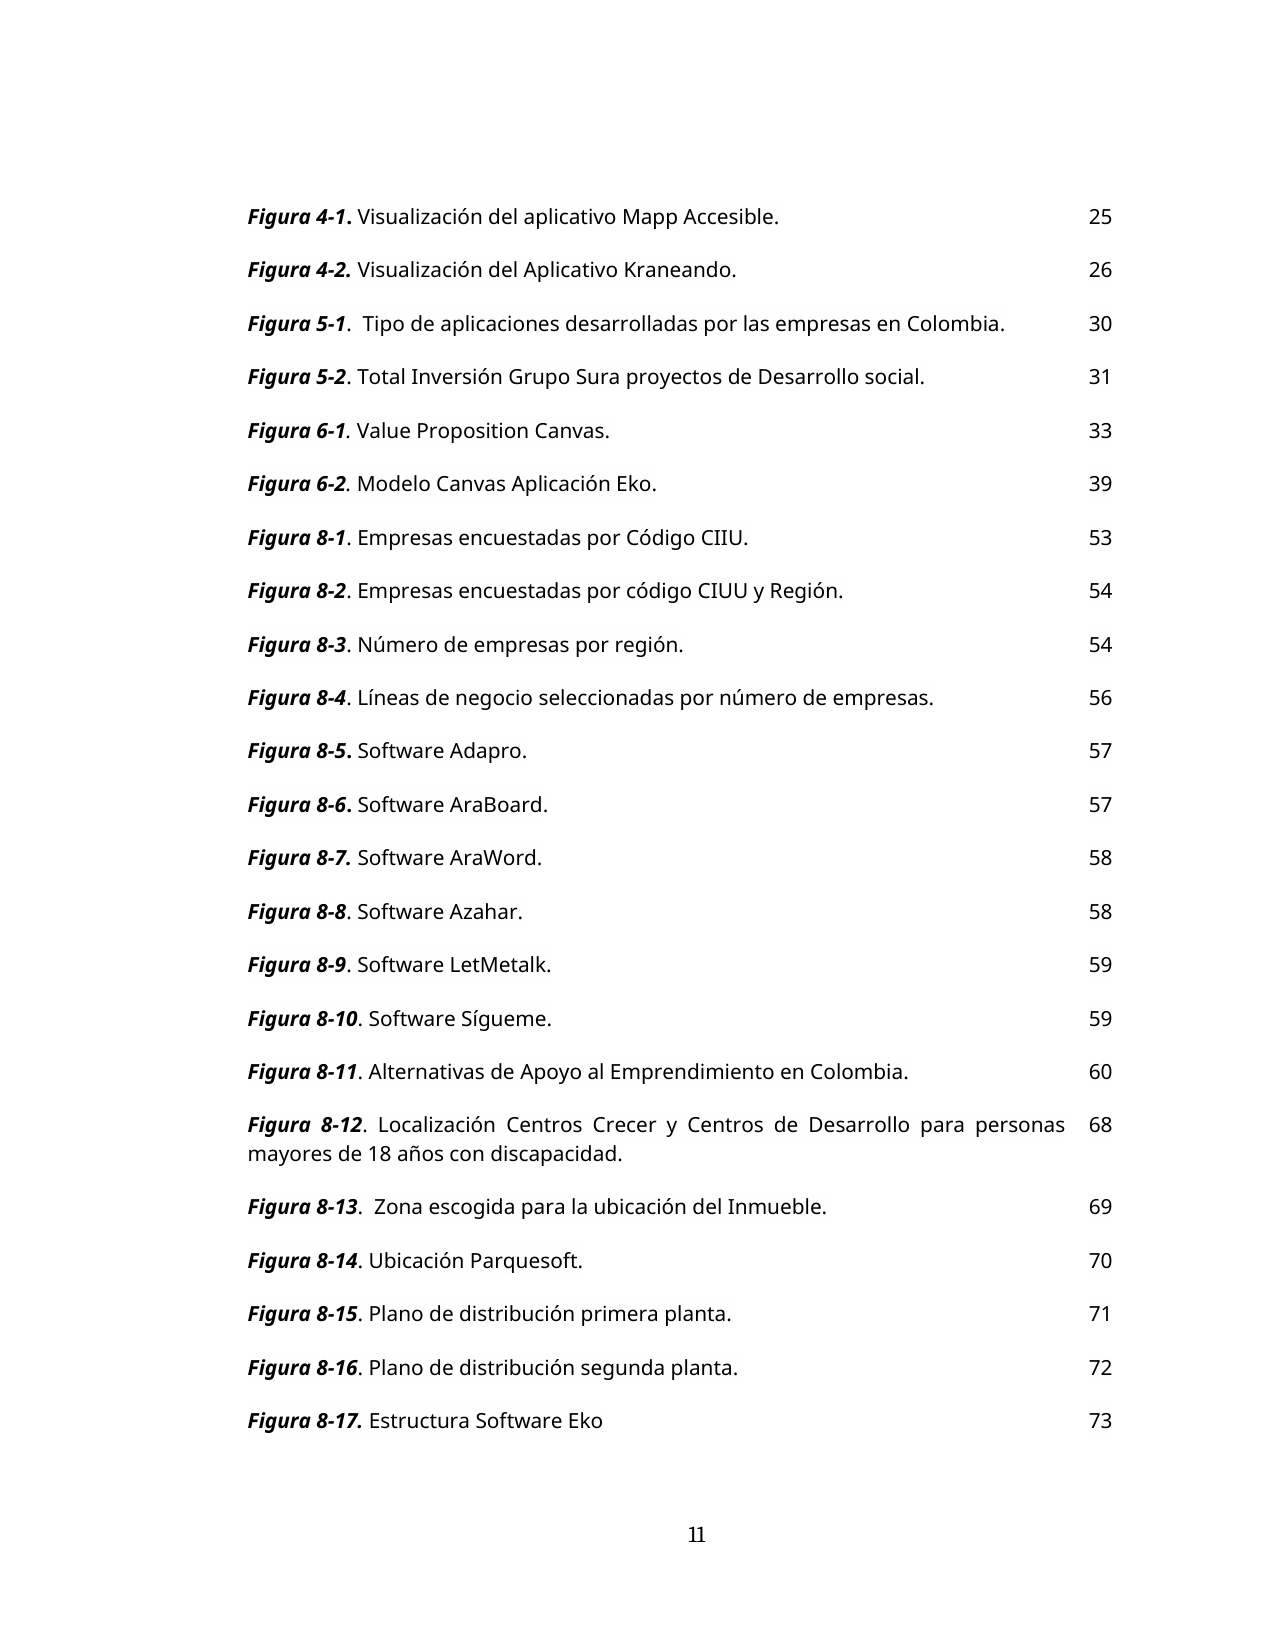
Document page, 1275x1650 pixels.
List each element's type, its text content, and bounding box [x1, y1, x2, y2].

table_cell 54 [1077, 551, 1156, 605]
table_cell 53 [1077, 498, 1156, 551]
table_cell 68 [1077, 1086, 1156, 1167]
table_cell Figura 8-6. Software AraBoard. [236, 765, 1077, 818]
table_cell Figura 8-13. Zona escogida para la ubicación del Inmueble. [236, 1168, 1077, 1221]
table_cell Figura 8-16. Plano de distribución segunda planta. [236, 1328, 1077, 1381]
table_cell 59 [1077, 979, 1156, 1032]
table_cell Figura 8-7. Software AraWord. [236, 819, 1077, 872]
table_cell 58 [1077, 872, 1156, 925]
table_cell Figura 5-1. Tipo de aplicaciones desarrolladas por las empresas en Colombia. [236, 284, 1077, 337]
table_cell 54 [1077, 605, 1156, 658]
table_cell Figura 4-1. Visualización del aplicativo Mapp Accesible. [236, 177, 1077, 231]
table_cell Figura 5-2. Total Inversión Grupo Sura proyectos de Desarrollo social. [236, 338, 1077, 391]
table_cell 57 [1077, 765, 1156, 818]
table_cell 26 [1077, 231, 1156, 284]
table_cell Figura 8-5. Software Adapro. [236, 712, 1077, 765]
table_cell Figura 8-9. Software LetMetalk. [236, 925, 1077, 979]
table_cell 58 [1077, 819, 1156, 872]
table_cell 70 [1077, 1221, 1156, 1274]
table_cell 25 [1077, 177, 1156, 231]
table_cell 71 [1077, 1274, 1156, 1328]
table_cell 33 [1077, 391, 1156, 444]
table_cell Figura 8-2. Empresas encuestadas por código CIUU y Región. [236, 551, 1077, 605]
table_cell Figura 8-15. Plano de distribución primera planta. [236, 1274, 1077, 1328]
table_cell 31 [1077, 338, 1156, 391]
table_cell 60 [1077, 1032, 1156, 1086]
table_cell Figura 8-1. Empresas encuestadas por Código CIIU. [236, 498, 1077, 551]
table_cell Figura 6-1. Value Proposition Canvas. [236, 391, 1077, 444]
table_cell Figura 8-14. Ubicación Parquesoft. [236, 1221, 1077, 1274]
table_cell Figura 4-2. Visualización del Aplicativo Kraneando. [236, 231, 1077, 284]
table_cell Figura 8-3. Número de empresas por región. [236, 605, 1077, 658]
table_cell Figura 8-12. Localización Centros Crecer y Centros de Desarrollo para personas mayores de 18 años con discapacidad. [236, 1086, 1077, 1167]
table_cell Figura 8-11. Alternativas de Apoyo al Emprendimiento en Colombia. [236, 1032, 1077, 1086]
table_cell Figura 8-4. Líneas de negocio seleccionadas por número de empresas. [236, 658, 1077, 712]
table_cell Figura 6-2. Modelo Canvas Aplicación Eko. [236, 444, 1077, 498]
table_cell 30 [1077, 284, 1156, 337]
table_cell 39 [1077, 444, 1156, 498]
table_cell 59 [1077, 925, 1156, 979]
table_cell Figura 8-8. Software Azahar. [236, 872, 1077, 925]
table_cell 57 [1077, 712, 1156, 765]
table_cell 72 [1077, 1328, 1156, 1381]
table_cell 56 [1077, 658, 1156, 712]
table_cell Figura 8-17. Estructura Software Eko [236, 1381, 1077, 1435]
table_cell 69 [1077, 1168, 1156, 1221]
table_cell Figura 8-10. Software Sígueme. [236, 979, 1077, 1032]
table_cell 73 [1077, 1381, 1156, 1435]
